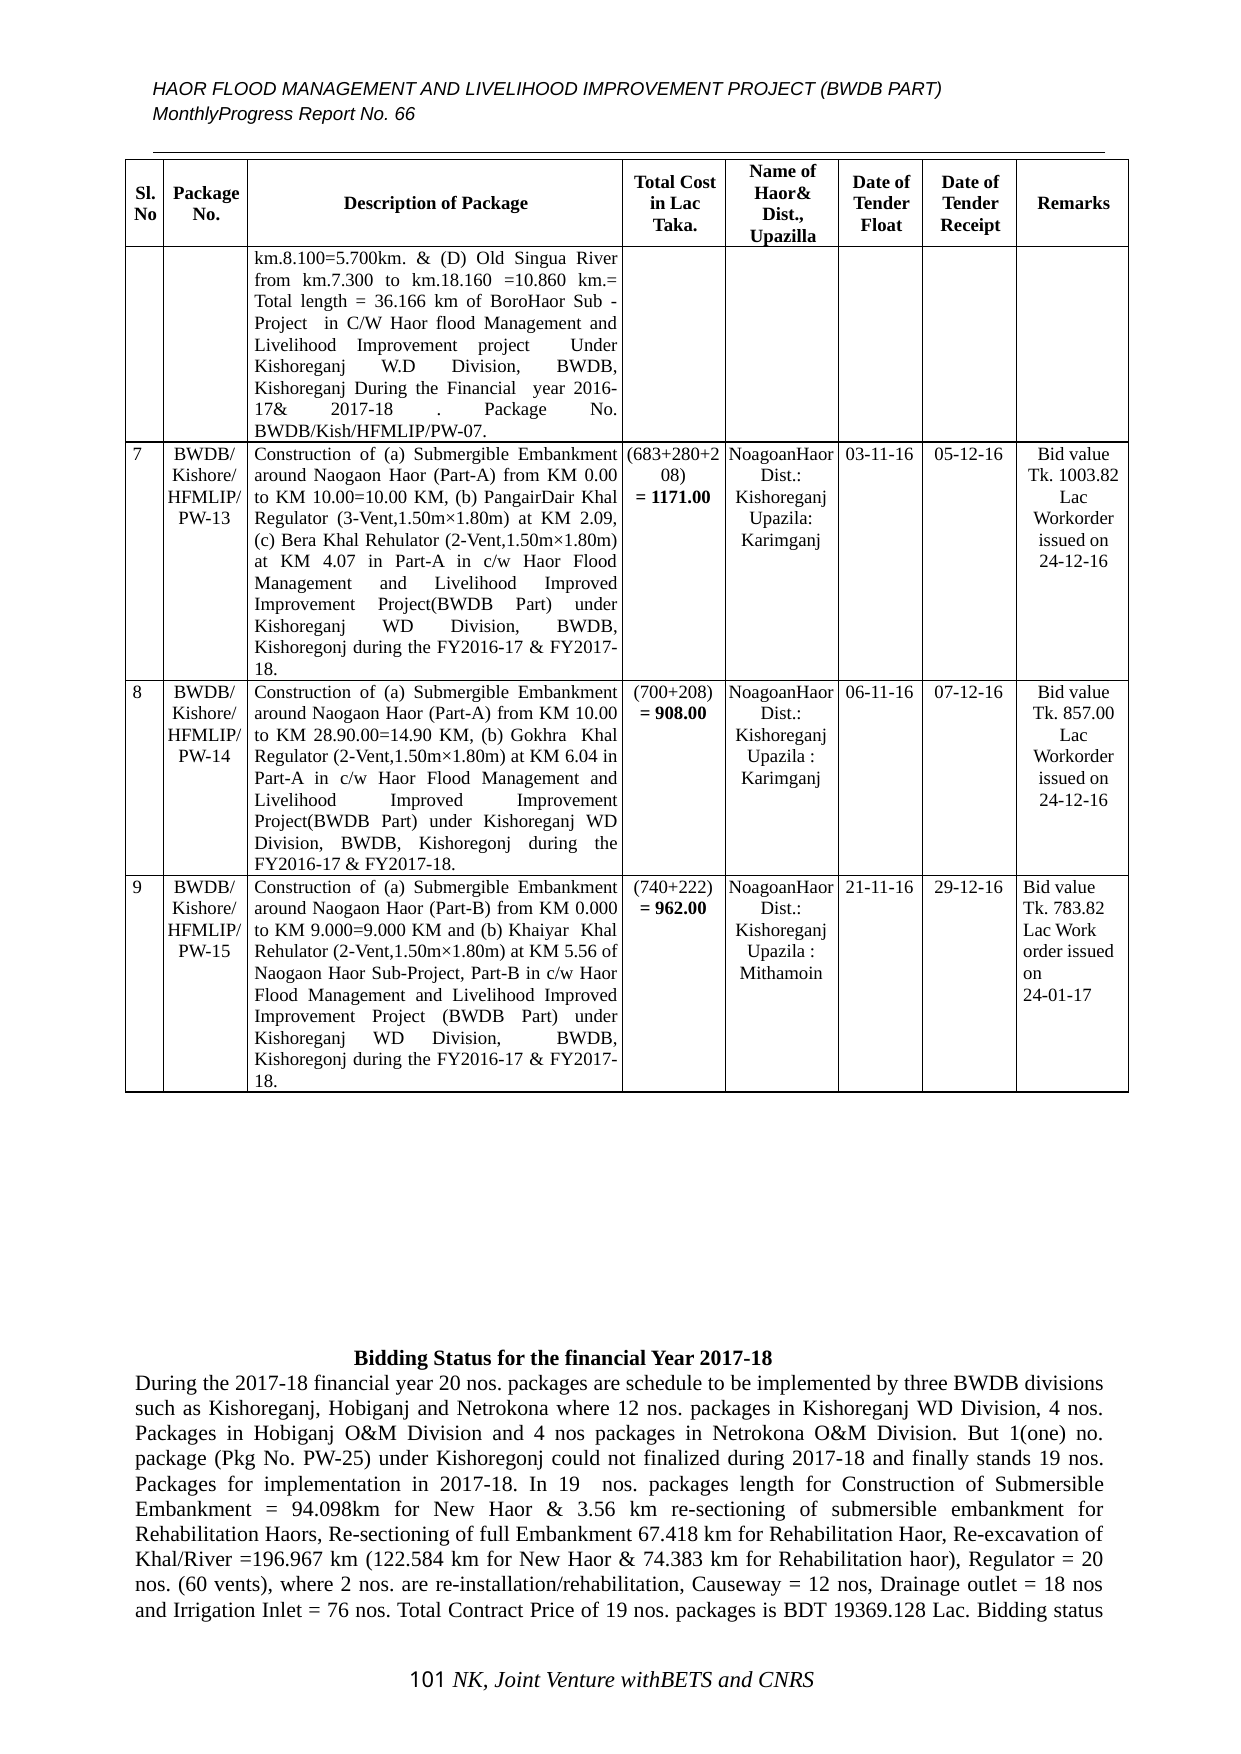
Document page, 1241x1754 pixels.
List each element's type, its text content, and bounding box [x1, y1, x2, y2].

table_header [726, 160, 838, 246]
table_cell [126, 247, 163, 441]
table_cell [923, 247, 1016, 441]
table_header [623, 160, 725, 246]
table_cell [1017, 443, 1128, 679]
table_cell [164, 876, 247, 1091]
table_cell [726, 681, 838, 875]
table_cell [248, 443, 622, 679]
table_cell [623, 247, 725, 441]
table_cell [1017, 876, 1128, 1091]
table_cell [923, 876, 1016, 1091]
text Bidding Status for the financial Year 2017-18 [135, 1344, 1105, 1370]
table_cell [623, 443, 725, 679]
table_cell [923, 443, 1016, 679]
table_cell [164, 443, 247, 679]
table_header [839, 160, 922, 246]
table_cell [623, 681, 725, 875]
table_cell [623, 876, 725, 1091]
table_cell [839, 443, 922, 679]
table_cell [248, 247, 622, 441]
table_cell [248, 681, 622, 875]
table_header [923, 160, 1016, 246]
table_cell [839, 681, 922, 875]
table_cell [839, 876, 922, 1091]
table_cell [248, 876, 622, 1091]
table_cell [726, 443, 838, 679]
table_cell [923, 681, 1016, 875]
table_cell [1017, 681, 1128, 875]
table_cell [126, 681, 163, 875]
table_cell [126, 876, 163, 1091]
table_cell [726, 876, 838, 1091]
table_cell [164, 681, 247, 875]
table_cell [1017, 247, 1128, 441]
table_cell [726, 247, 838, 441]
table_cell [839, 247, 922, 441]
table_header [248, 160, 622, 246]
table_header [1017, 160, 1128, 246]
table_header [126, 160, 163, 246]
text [135, 1370, 1105, 1622]
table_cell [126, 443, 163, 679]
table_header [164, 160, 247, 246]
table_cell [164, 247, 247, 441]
